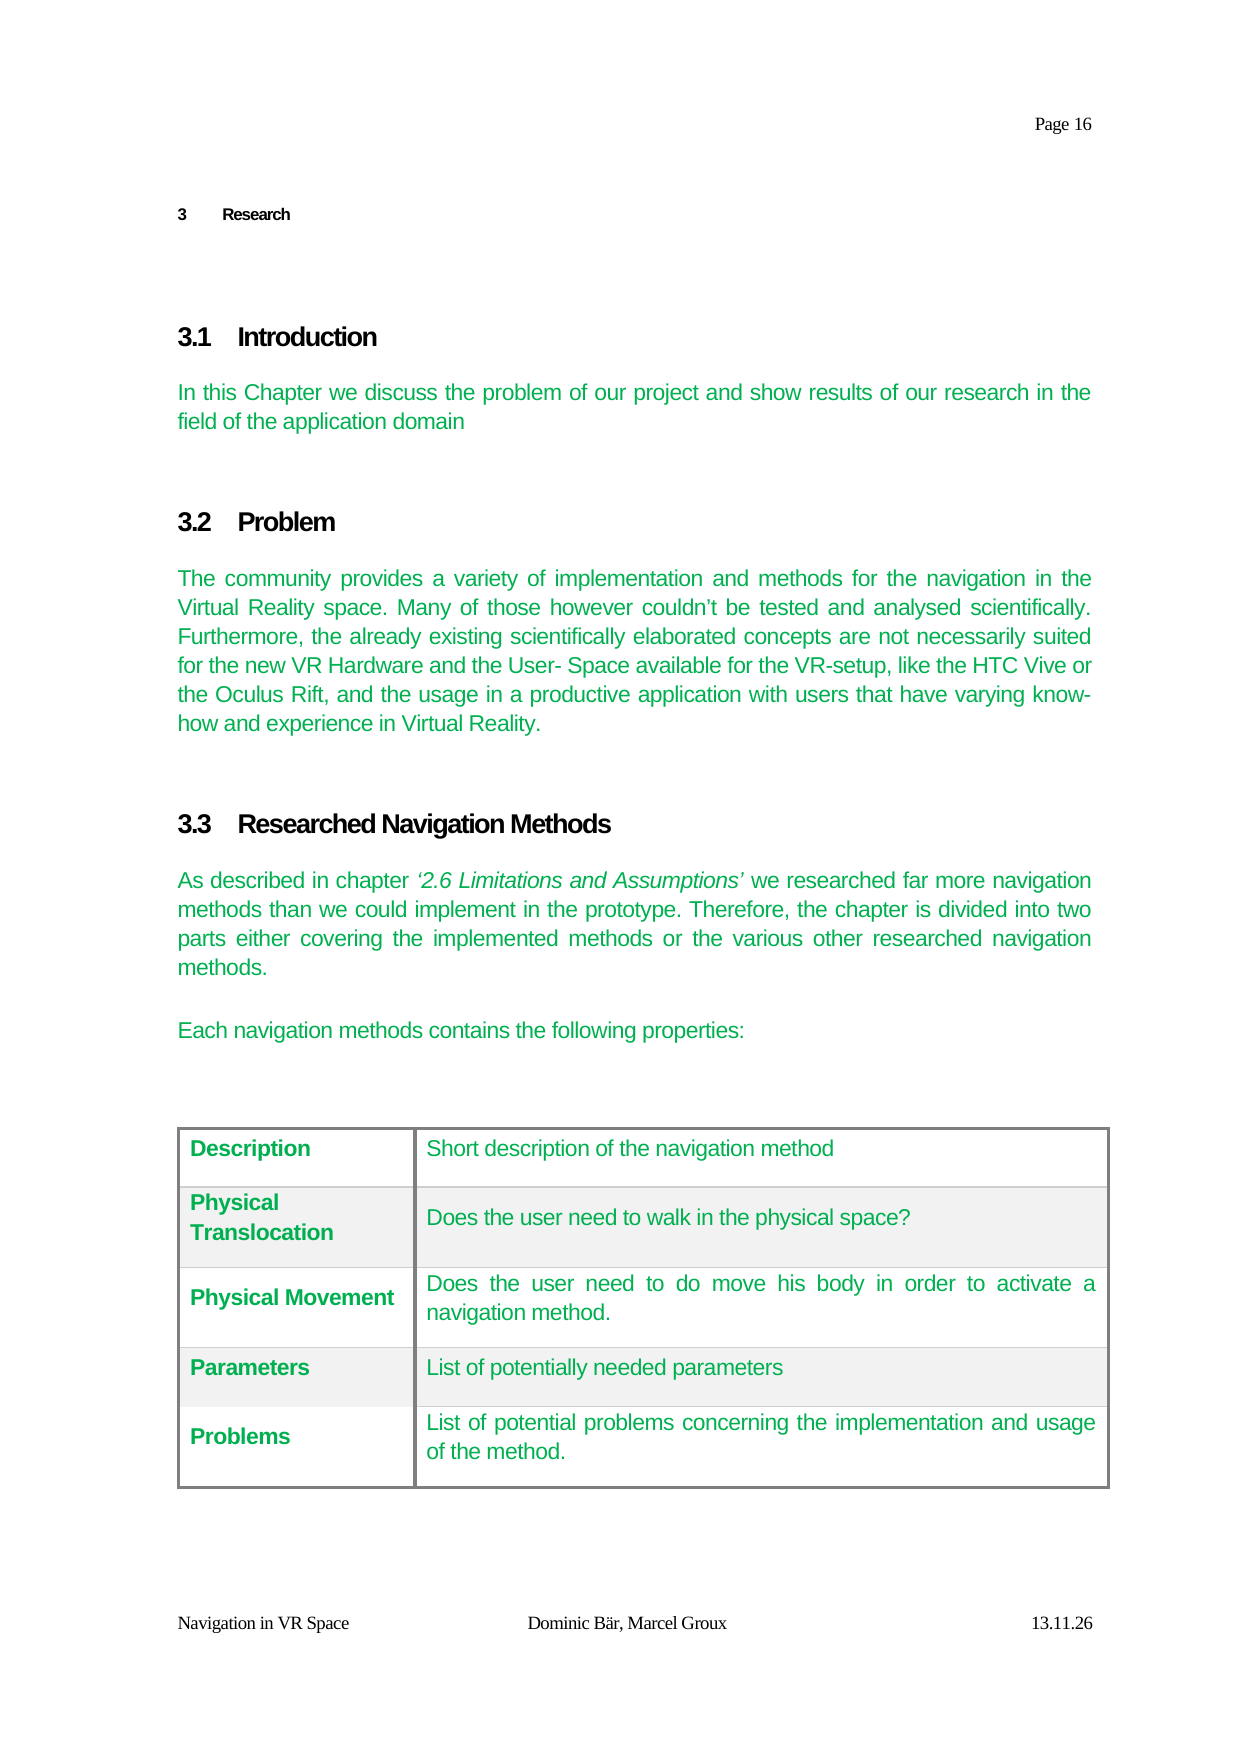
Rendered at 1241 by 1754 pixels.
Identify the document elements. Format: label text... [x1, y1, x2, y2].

text As described in chapter ‘2.6 Limitations and Assumptions’ we researched far more navigation methods than we could implement in the prototype. Therefore, the chapter is divided into two parts either covering the implemented methods or the various other researched navigation methods. [177, 865, 1092, 981]
subtitle Introduction [177, 321, 1092, 352]
text In this Chapter we discuss the problem of our project and show results of our research in the field of the application domain [177, 377, 1092, 436]
subtitle Problem [177, 506, 1092, 538]
table_header Short description of the navigation method [417, 1130, 1107, 1186]
table_cell Does the user need to walk in the physical space? [417, 1188, 1107, 1267]
table_cell Does the user need to do move his body in order to activate a navigation method. [417, 1268, 1107, 1347]
text Each navigation methods contains the following properties: [177, 1015, 1092, 1044]
table_cell Problems [180, 1407, 413, 1486]
text The community provides a variety of implementation and methods for the navigation in the Virtual Reality space. Many of those however couldn’t be tested and analysed scientifically. Furthermore, the already existing scientifically elaborated concepts are not necessarily suited for the new VR Hardware and the User- Space available for the VR-setup, like the HTC Vive or the Oculus Rift, and the usage in a productive application with users that have varying know-how and experience in Virtual Reality. [177, 563, 1092, 738]
table_cell List of potential problems concerning the implementation and usage of the method. [417, 1407, 1107, 1486]
subtitle Research [171, 199, 1092, 244]
subtitle Researched Navigation Methods [177, 808, 1092, 840]
table_cell Parameters [180, 1348, 413, 1406]
table_cell List of potentially needed parameters [417, 1348, 1107, 1406]
table_header Description [180, 1130, 413, 1186]
table_cell Physical Translocation [180, 1188, 413, 1267]
table_cell Physical Movement [180, 1268, 413, 1347]
